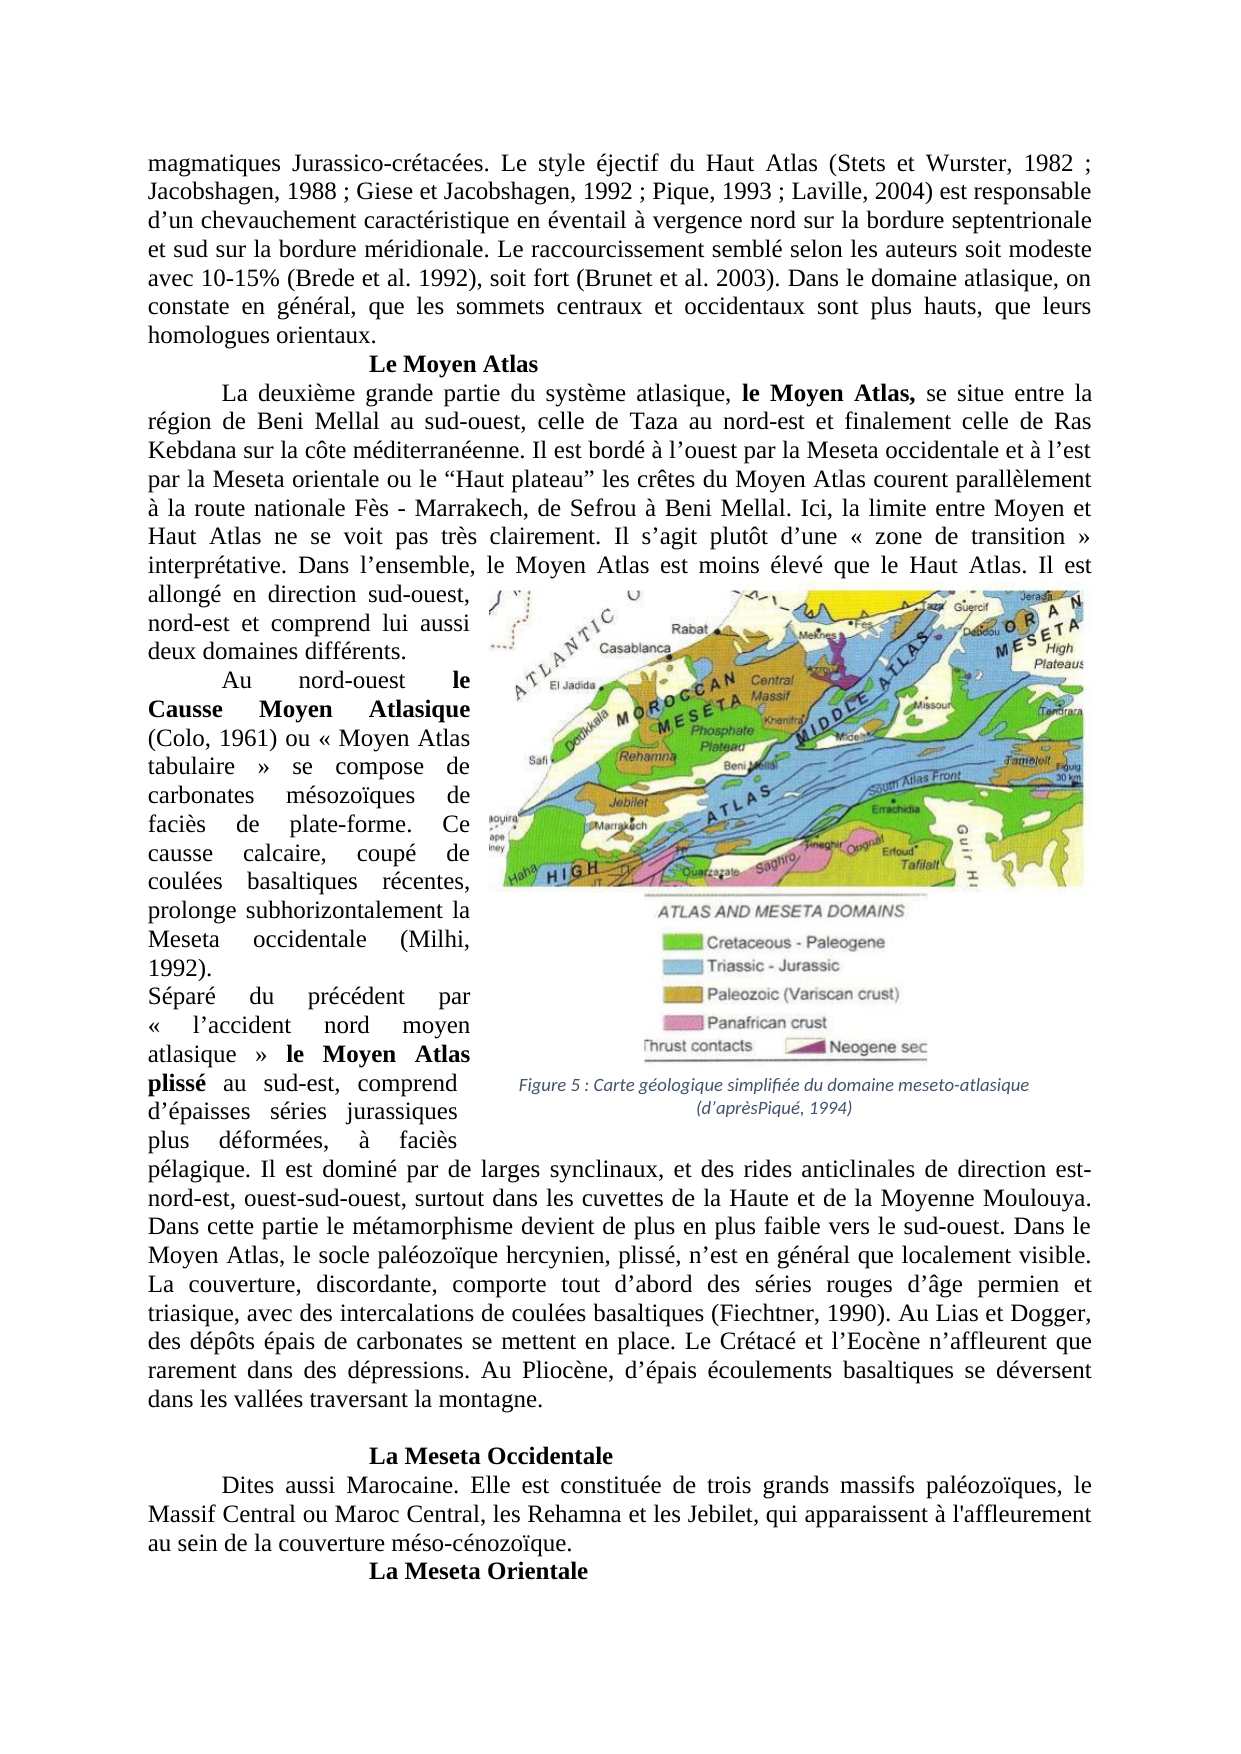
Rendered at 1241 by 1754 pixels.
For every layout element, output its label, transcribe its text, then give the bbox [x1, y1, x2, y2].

text Le Moyen Atlas [148, 349, 1093, 378]
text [148, 148, 1093, 349]
text Au nord-ouest le Causse Moyen Atlasique (Colo, 1961) ou « Moyen Atlas tabulaire » se compose de carbonates mésozoïques de faciès de plate-forme. Ce causse calcaire, coupé de coulées basaltiques récentes, prolonge subhorizontalement la Meseta occidentale (Milhi, 1992). [148, 665, 489, 981]
text La deuxième grande partie du système atlasique, le Moyen Atlas, se situe entre la région de Beni Mellal au sud-ouest, celle de Taza au nord-est et finalement celle de Ras Kebdana sur la côte méditerranéenne. Il est bordé à l’ouest par la Meseta occidentale et à l’est par la Meseta orientale ou le “Haut plateau” les crêtes du Moyen Atlas courent parallèlement à la route nationale Fès - Marrakech, de Sefrou à Beni Mellal. Ici, la limite entre Moyen et Haut Atlas ne se voit pas très clairement. Il s’agit plutôt d’une « zone de transition » interprétative. Dans l’ensemble, le Moyen Atlas est moins élevé que le Haut Atlas. Il est allongé en direction sud-ouest, nord-est et comprend lui aussi deux domaines différents. [148, 378, 1093, 665]
text Séparé du précédent par « l’accident nord moyen atlasique » le Moyen Atlas plissé au sud-est, comprend d’épaisses séries jurassiques plus déformées, à faciès pélagique. Il est dominé par de larges synclinaux, et des rides anticlinales de direction est-nord-est, ouest-sud-ouest, surtout dans les cuvettes de la Haute et de la Moyenne Moulouya. Dans cette partie le métamorphisme devient de plus en plus faible vers le sud-ouest. Dans le Moyen Atlas, le socle paléozoïque hercynien, plissé, n’est en général que localement visible. La couverture, discordante, comporte tout d’abord des séries rouges d’âge permien et triasique, avec des intercalations de coulées basaltiques (Fiechtner, 1990). Au Lias et Dogger, des dépôts épais de carbonates se mettent en place. Le Crétacé et l’Eocène n’affleurent que rarement dans des dépressions. Au Pliocène, d’épais écoulements basaltiques se déversent dans les vallées traversant la montagne. [148, 981, 1093, 1413]
text La Meseta Orientale [148, 1556, 1093, 1585]
text La Meseta Occidentale [148, 1441, 1093, 1470]
picture [489, 582, 1093, 1068]
text Dites aussi Marocaine. Elle est constituée de trois grands massifs paléozoïques, le Massif Central ou Maroc Central, les Rehamna et les Jebilet, qui apparaissent à l'affleurement au sein de la couverture méso-cénozoïque. [148, 1470, 1093, 1556]
